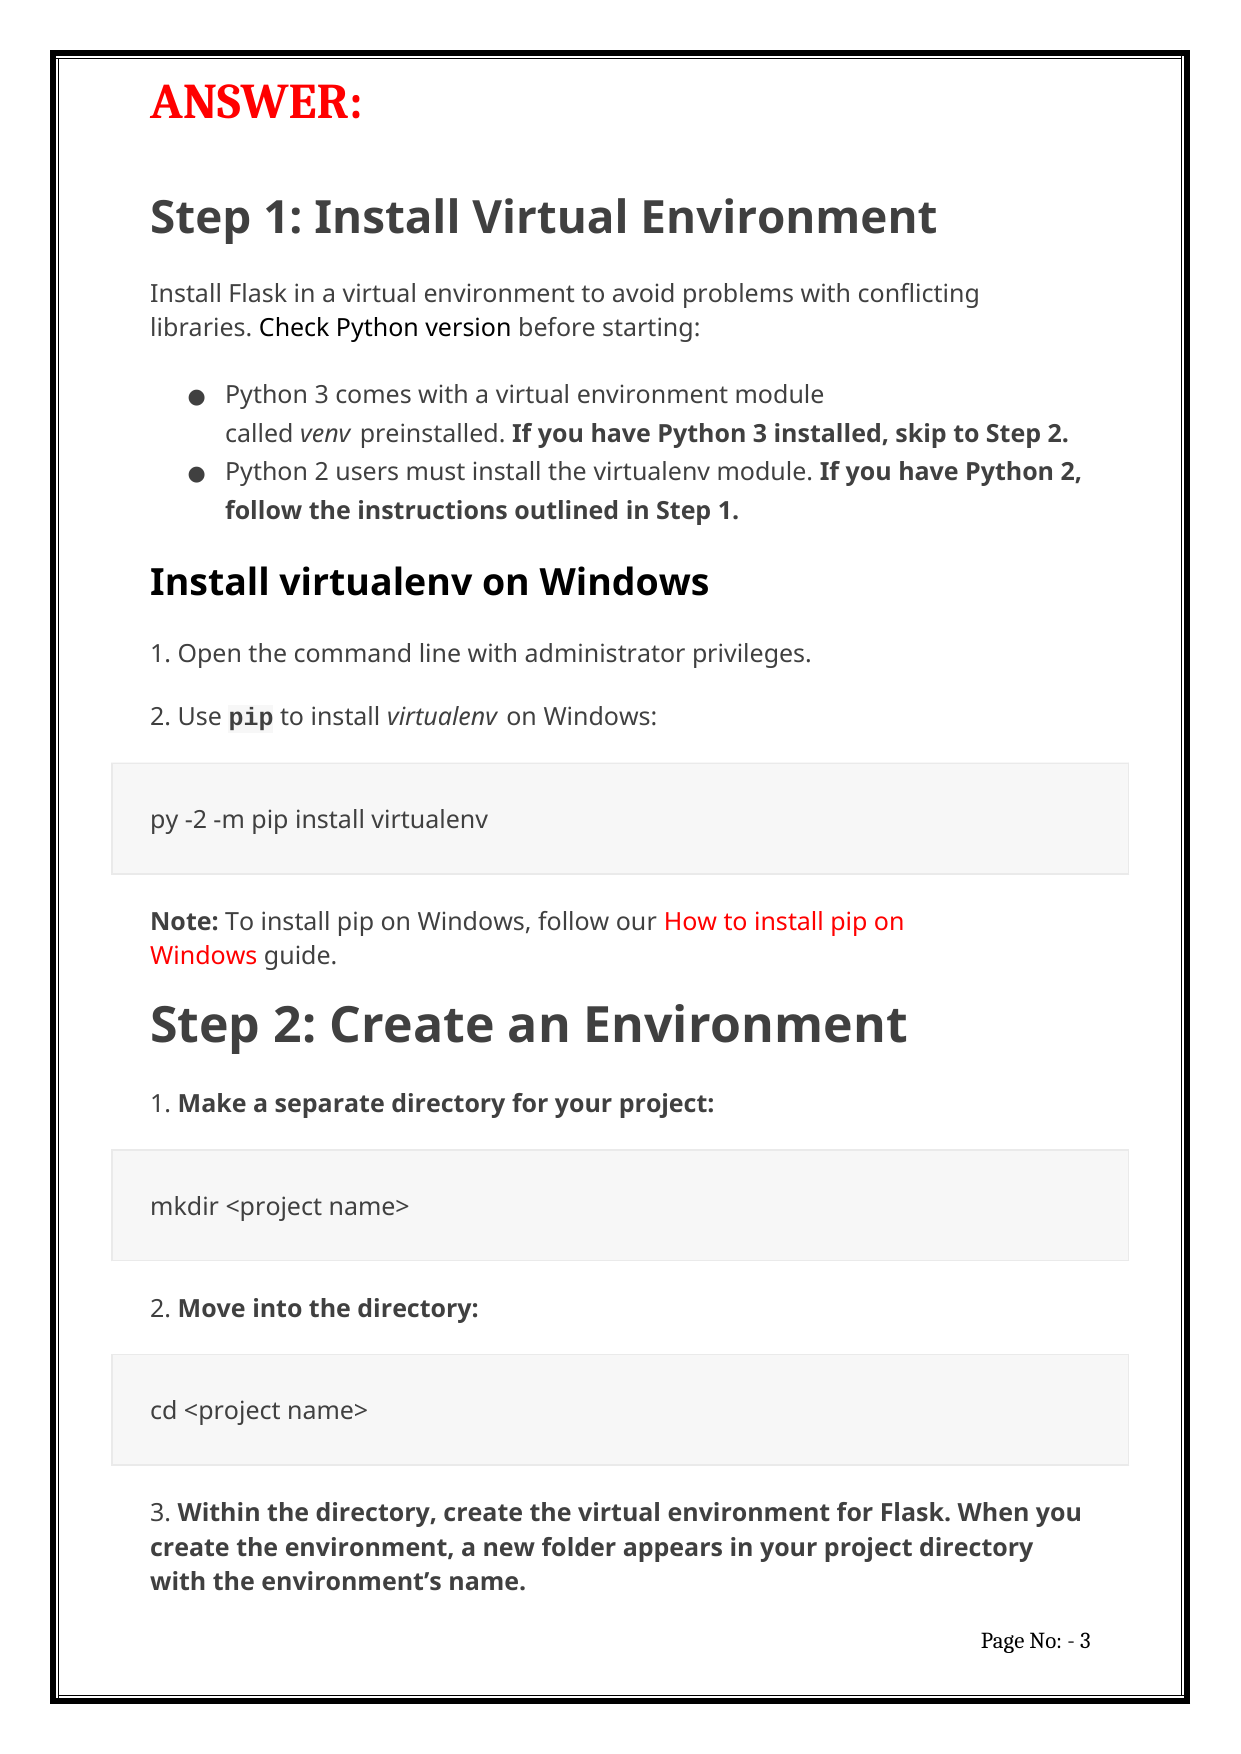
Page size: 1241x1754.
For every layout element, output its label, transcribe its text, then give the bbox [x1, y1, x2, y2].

text mkdir <project name> [113, 1151, 1128, 1260]
text Note: To install pip on Windows, follow our How to install pip on Windows guide. [150, 904, 1090, 972]
text Step 1: Install Virtual Environment [150, 184, 1090, 246]
text 3. Within the directory, create the virtual environment for Flask. When you create the environment, a new folder appears in your project directory with the environment’s name. [150, 1495, 1090, 1597]
text Install virtualenv on Windows [150, 556, 1090, 607]
text ANSWER: [150, 74, 1090, 131]
text 1. Make a separate directory for your project: [150, 1086, 1090, 1120]
text 1. Open the command line with administrator privileges. [150, 636, 1090, 670]
text Step 2: Create an Environment [150, 989, 1090, 1057]
text Install Flask in a virtual environment to avoid problems with conflicting libraries. Check Python version before starting: [150, 276, 1090, 344]
text 2. Move into the directory: [150, 1291, 1090, 1324]
text py -2 -m pip install virtualenv [113, 764, 1128, 873]
text cd <project name> [113, 1355, 1128, 1464]
text 2. Use pip to install virtualenv on Windows: [150, 699, 1090, 733]
list Python 2 users must install the virtualenv module. If you have Python 2, follow the instructions outlined in Step 1. [187, 450, 1090, 526]
list Python 3 comes with a virtual environment module called venv preinstalled. If you have Python 3 installed, skip to Step 2. [187, 373, 1090, 450]
